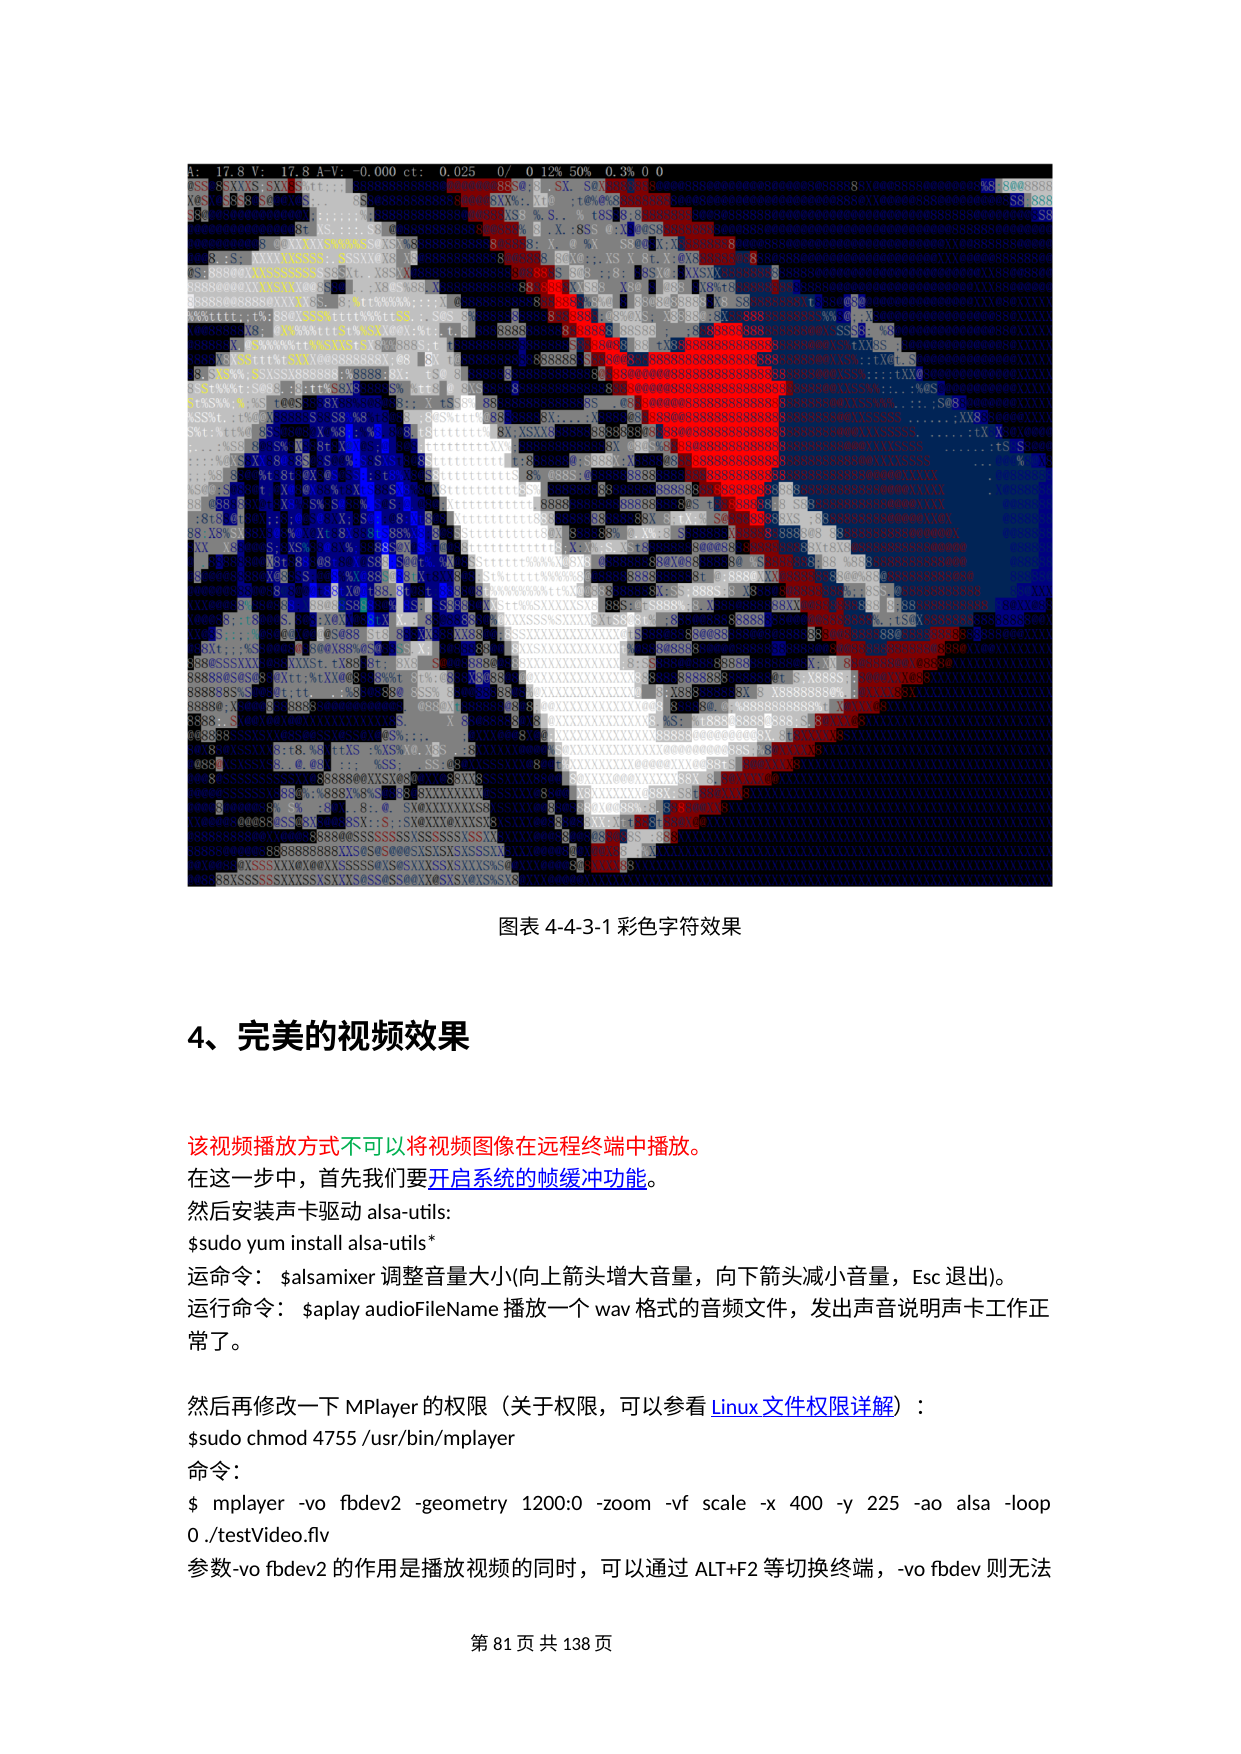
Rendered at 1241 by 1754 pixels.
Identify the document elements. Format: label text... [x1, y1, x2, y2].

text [187, 1551, 1053, 1583]
text $sudo chmod 4755 /usr/bin/mplayer [187, 1421, 1053, 1453]
text 在这一步中，首先我们要开启系统的帧缓冲功能。 [187, 1161, 1053, 1193]
text 该视频播放方式不可以将视频图像在远程终端中播放。 [187, 1128, 1053, 1161]
text $ mplayer -vo fbdev2 -geometry 1200:0 -zoom -vf scale -x 400 -y 225 -ao alsa -loop 0 ./testVideo.flv [187, 1486, 1053, 1551]
text 然后再修改一下MPlayer的权限（关于权限，可以参看Linux文件权限详解）： [187, 1388, 1053, 1421]
subtitle 4、完美的视频效果 [187, 1002, 1053, 1067]
text 图表 4-4-3-1彩色字符效果 [187, 909, 1053, 942]
text 然后安装声卡驱动alsa-utils: [187, 1193, 1053, 1226]
picture [187, 162, 1053, 887]
text 命令： [187, 1453, 1053, 1486]
text 运行命令： $aplay audioFileName播放一个wav格式的音频文件，发出声音说明声卡工作正常了。 [187, 1291, 1053, 1356]
text 运命令： $alsamixer 调整音量大小(向上箭头增大音量，向下箭头减小音量，Esc退出)。 [187, 1258, 1053, 1291]
text $sudo yum install alsa-utils* [187, 1226, 1053, 1258]
